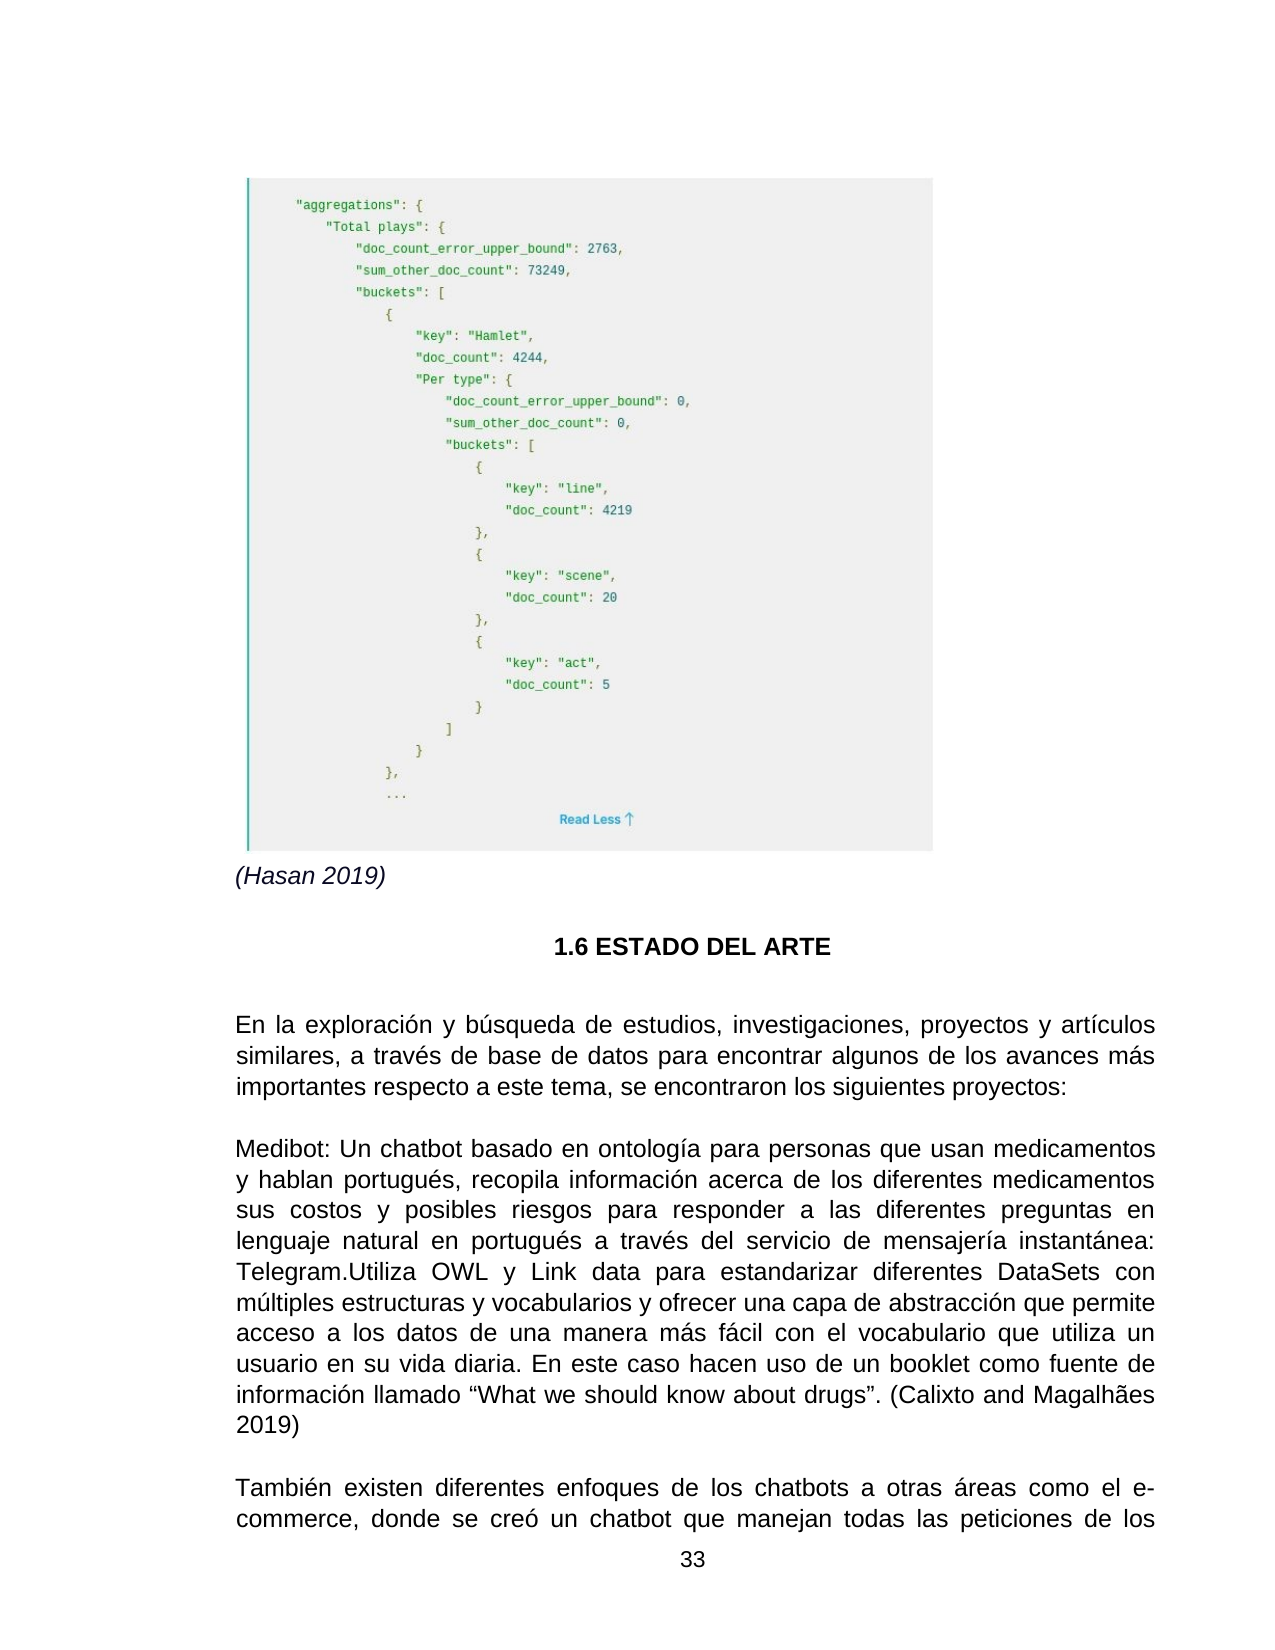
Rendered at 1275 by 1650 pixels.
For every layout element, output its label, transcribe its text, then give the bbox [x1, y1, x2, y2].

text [235, 1473, 1157, 1532]
subtitle 1.6 ESTADO DEL ARTE [236, 931, 1148, 960]
text Medibot: Un chatbot basado en ontología para personas que usan medicamentos y hablan portugués, recopila información acerca de los diferentes medicamentos sus costos y posibles riesgos para responder a las diferentes preguntas en lenguaje natural en portugués a través del servicio de mensajería instantánea: Telegram.Utiliza OWL y Link data para estandarizar diferentes DataSets con múltiples estructuras y vocabularios y ofrecer una capa de abstracción que permite acceso a los datos de una manera más fácil con el vocabulario que utiliza un usuario en su vida diaria. En este caso hacen uso de un booklet como fuente de información llamado “What we should know about drugs”. (Calixto and Magalhães 2019) [235, 1134, 1157, 1439]
text (Hasan 2019) [235, 861, 1170, 890]
picture [244, 177, 937, 854]
text En la exploración y búsqueda de estudios, investigaciones, proyectos y artículos similares, a través de base de datos para encontrar algunos de los avances más importantes respecto a este tema, se encontraron los siguientes proyectos: [235, 1010, 1157, 1100]
